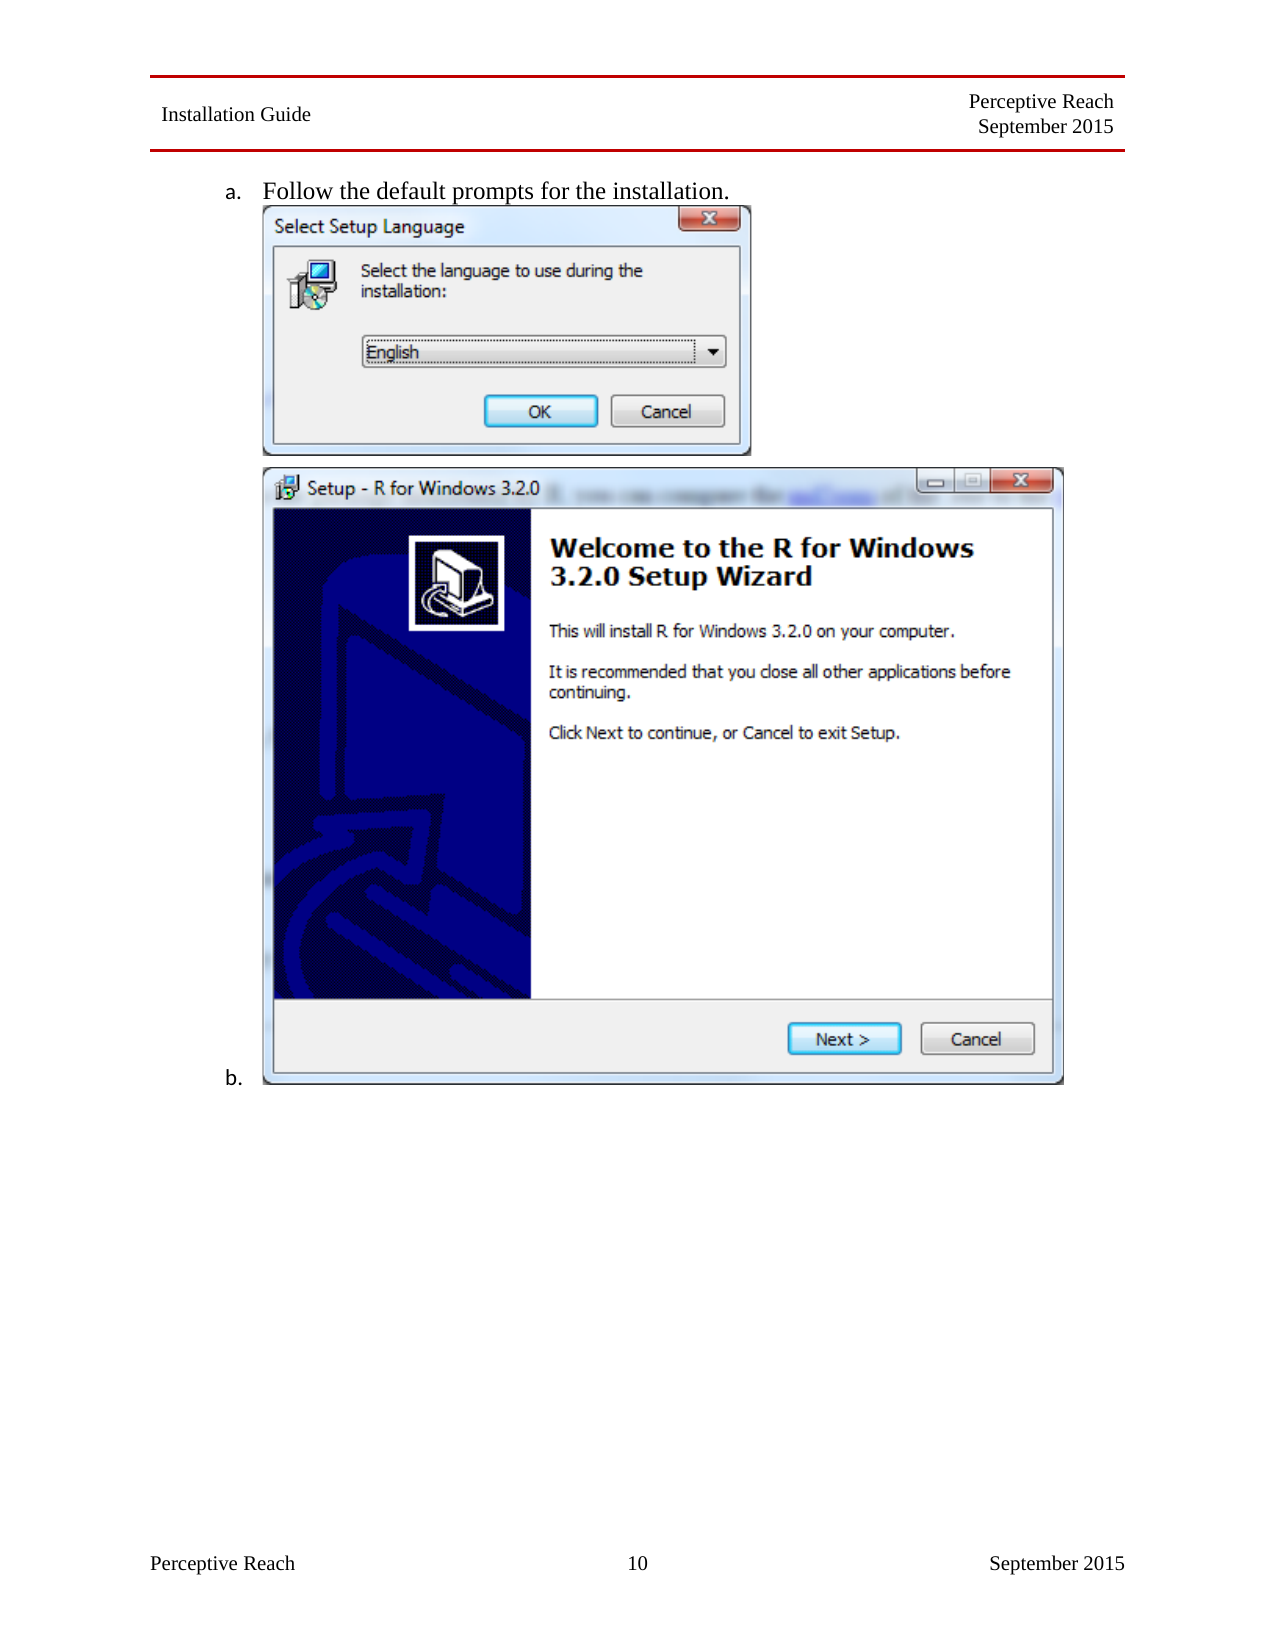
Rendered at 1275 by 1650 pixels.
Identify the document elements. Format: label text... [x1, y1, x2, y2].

picture [262, 467, 1064, 1085]
picture [262, 205, 752, 456]
